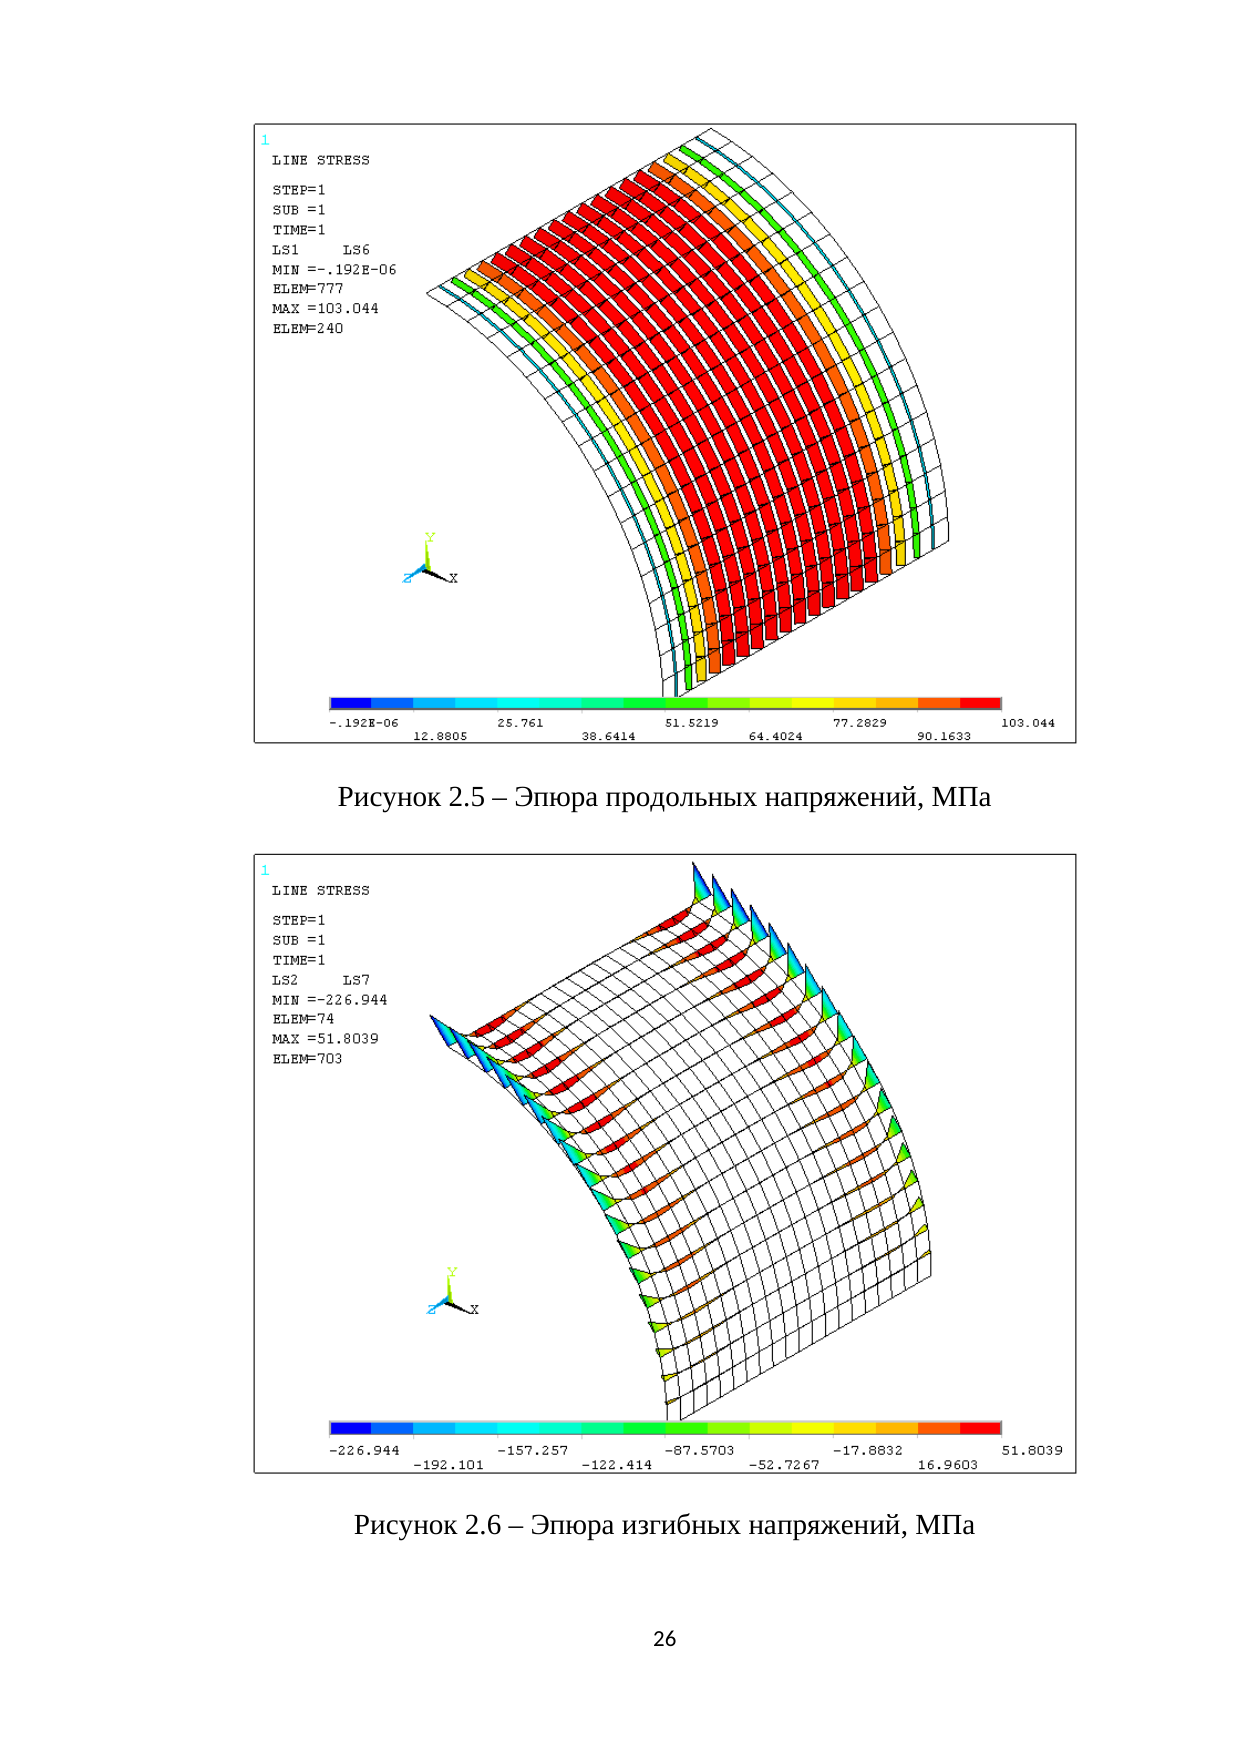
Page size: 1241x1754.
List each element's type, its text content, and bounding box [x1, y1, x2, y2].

picture [247, 845, 1082, 1477]
picture [246, 118, 1082, 749]
text Рисунок 2.6 – Эпюра изгибных напряжений, МПа [177, 1507, 1152, 1541]
text Рисунок 2.5 – Эпюра продольных напряжений, МПа [177, 779, 1152, 812]
